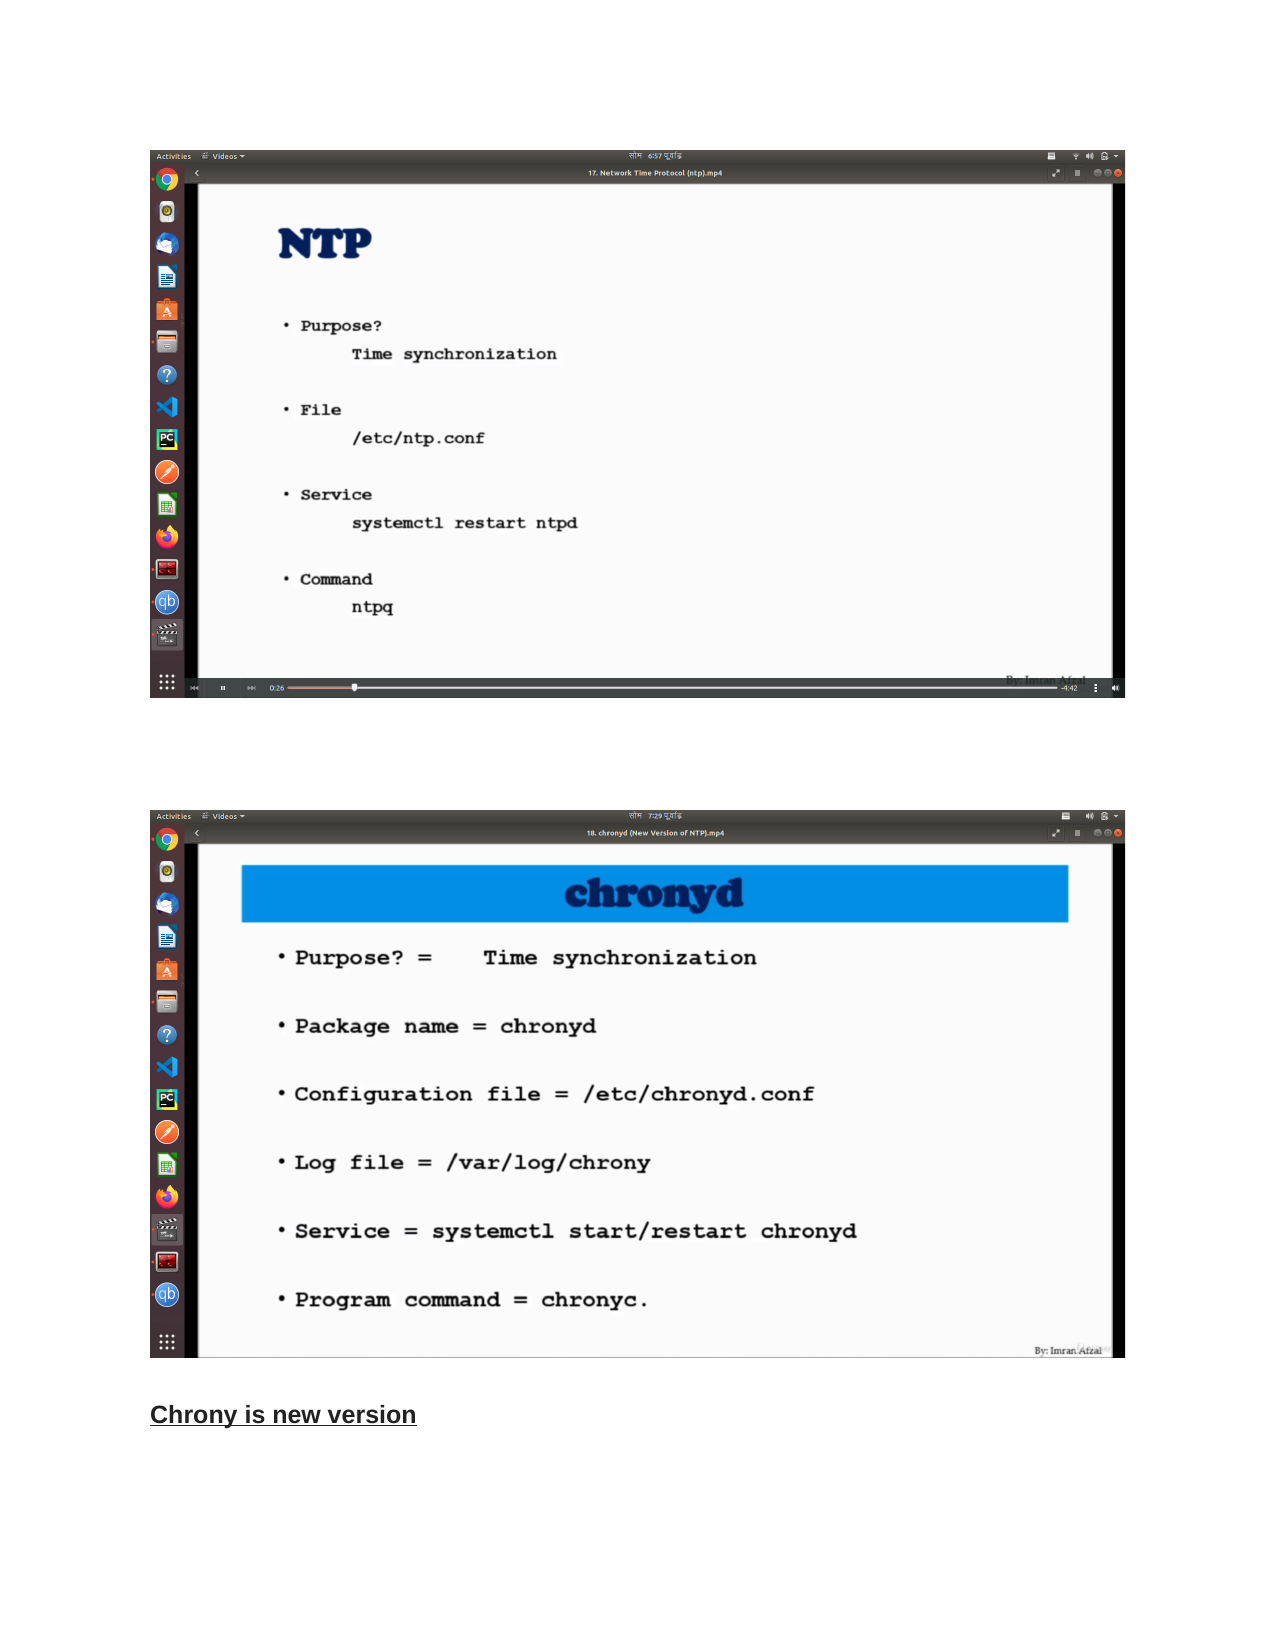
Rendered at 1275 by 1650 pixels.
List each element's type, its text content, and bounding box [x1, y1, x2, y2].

picture [150, 150, 1125, 698]
text Chrony is new version [150, 1399, 1125, 1428]
picture [150, 810, 1125, 1358]
